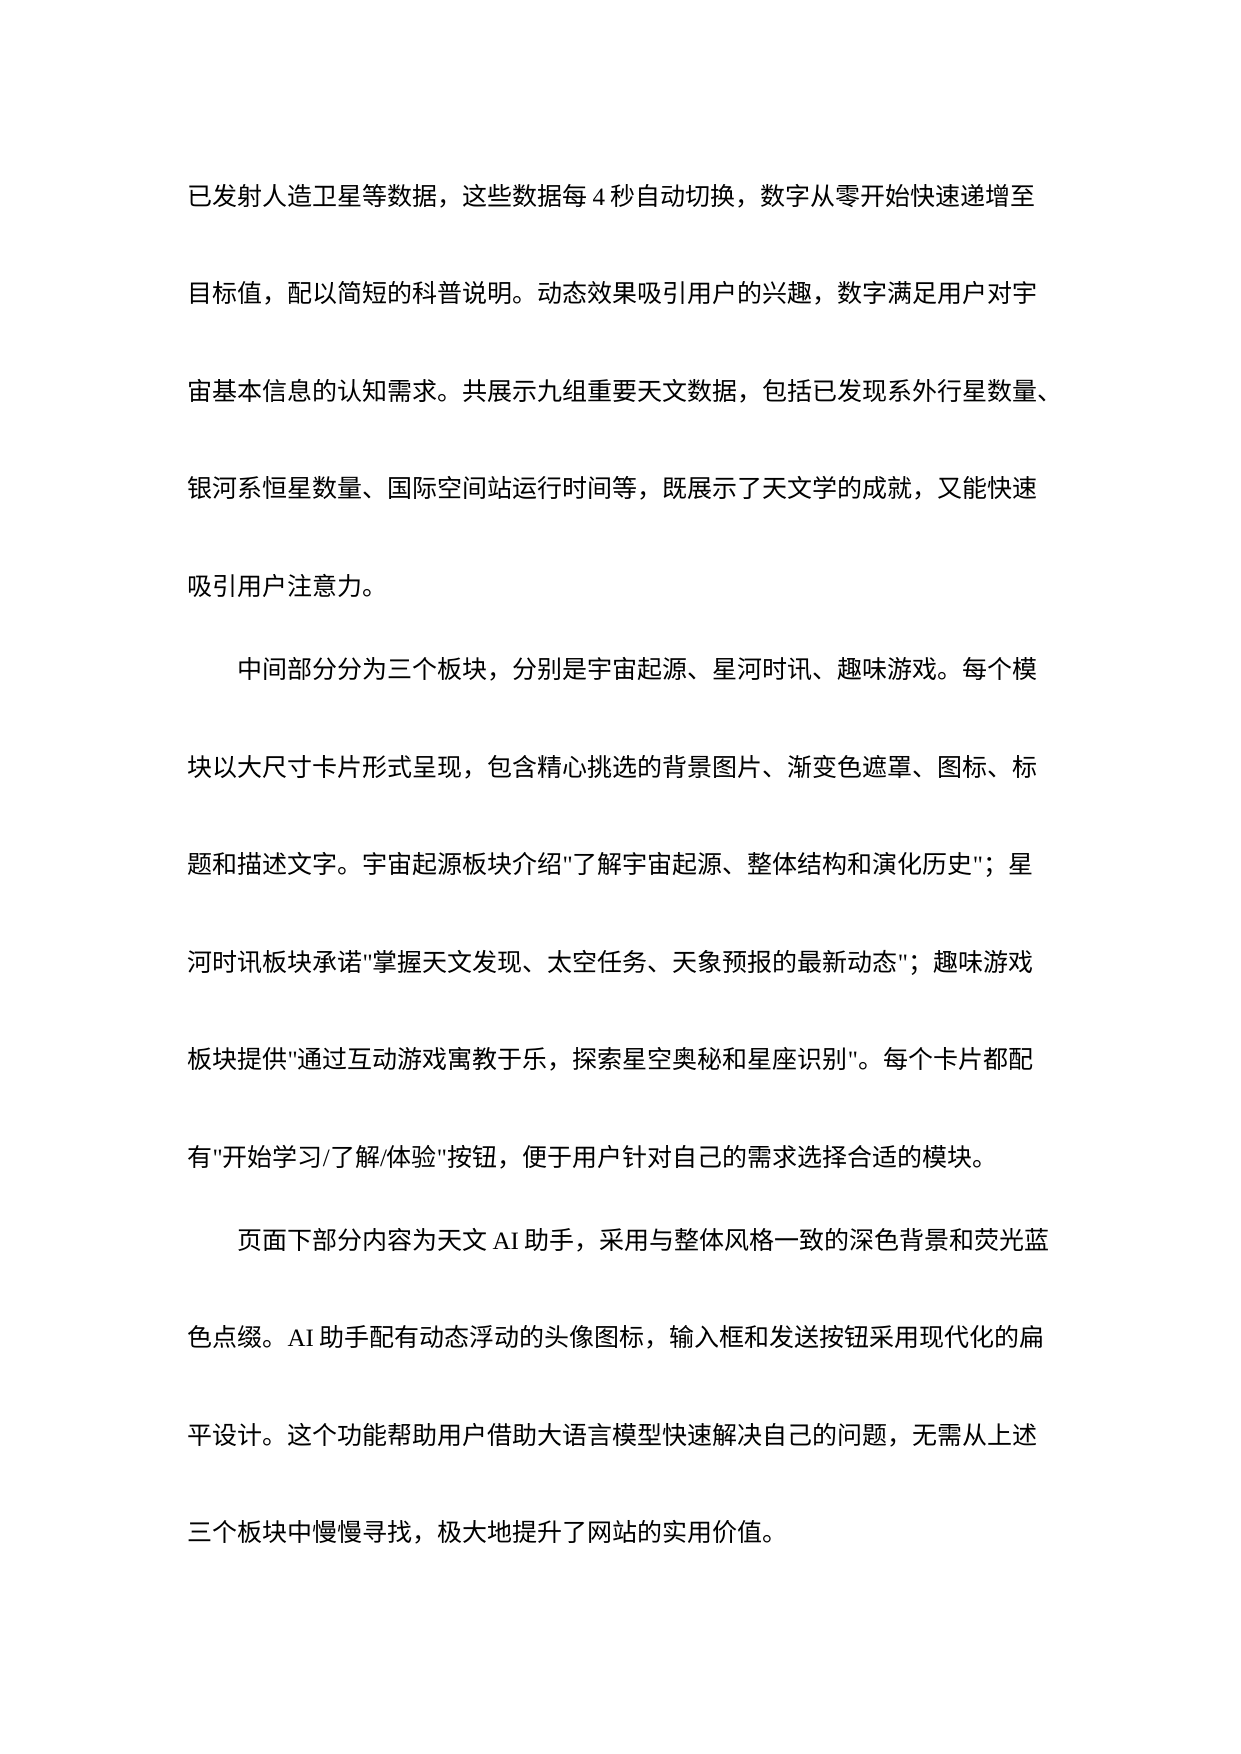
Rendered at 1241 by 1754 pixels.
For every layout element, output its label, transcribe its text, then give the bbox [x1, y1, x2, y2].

text 页面下部分内容为天文AI助手，采用与整体风格一致的深色背景和荧光蓝色点缀。AI助手配有动态浮动的头像图标，输入框和发送按钮采用现代化的扁平设计。这个功能帮助用户借助大语言模型快速解决自己的问题，无需从上述三个板块中慢慢寻找，极大地提升了网站的实用价值。 [187, 1206, 1053, 1563]
text 中间部分分为三个板块，分别是宇宙起源、星河时讯、趣味游戏。每个模块以大尺寸卡片形式呈现，包含精心挑选的背景图片、渐变色遮罩、图标、标题和描述文字。宇宙起源板块介绍"了解宇宙起源、整体结构和演化历史"；星河时讯板块承诺"掌握天文发现、太空任务、天象预报的最新动态"；趣味游戏板块提供"通过互动游戏寓教于乐，探索星空奥秘和星座识别"。每个卡片都配有"开始学习/了解/体验"按钮，便于用户针对自己的需求选择合适的模块。 [187, 635, 1053, 1188]
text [187, 162, 1053, 617]
